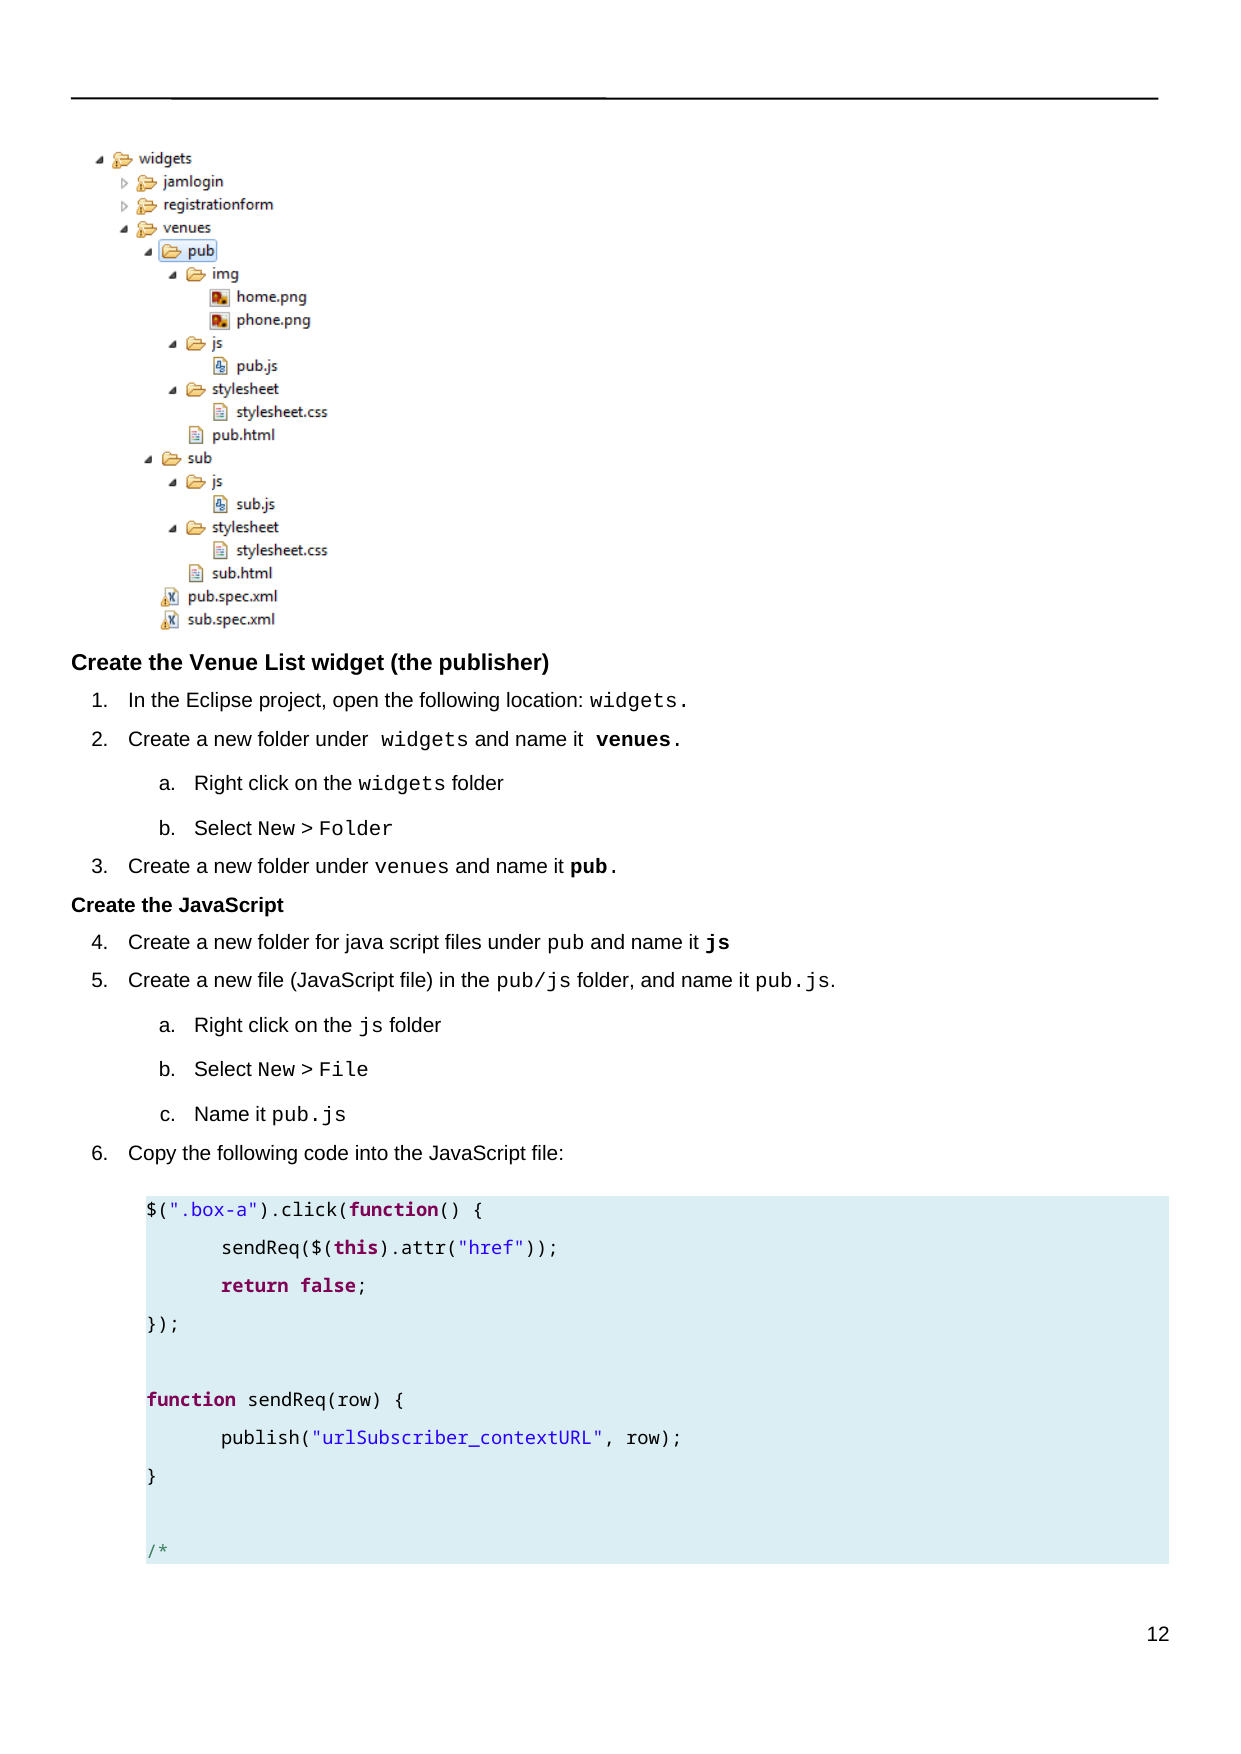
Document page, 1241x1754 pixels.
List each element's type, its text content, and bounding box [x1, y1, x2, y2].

text } [146, 1463, 1169, 1488]
list Create a new folder under venues and name it pub. [108, 854, 1169, 880]
list Select New > Folder [176, 816, 1169, 841]
list In the Eclipse project, open the following location: widgets. [108, 688, 1169, 714]
list Create a new folder under widgets and name it venues. [108, 726, 1169, 752]
text /* [146, 1539, 1169, 1564]
list Select New > File [176, 1057, 1169, 1083]
list Create a new folder for java script files under pub and name it js [108, 930, 1169, 956]
list Right click on the widgets folder [176, 771, 1169, 797]
text Create the JavaScript [71, 892, 1169, 917]
list Create a new file (JavaScript file) in the pub/js folder, and name it pub.js. [108, 968, 1169, 994]
text }); [146, 1311, 1169, 1336]
text publish("urlSubscriber_contextURL", row); [146, 1424, 1169, 1450]
picture [70, 147, 366, 631]
text $(".box-a").click(function() { [146, 1196, 1169, 1222]
subtitle Create the Venue List widget (the publisher) [71, 649, 1169, 676]
list Name it pub.js [176, 1102, 1169, 1128]
text sendReq($(this).attr("href")); [146, 1234, 1169, 1260]
list Copy the following code into the JavaScript file: [108, 1140, 1169, 1165]
text return false; [146, 1272, 1169, 1298]
list Right click on the js folder [176, 1013, 1169, 1038]
text function sendReq(row) { [146, 1387, 1169, 1412]
